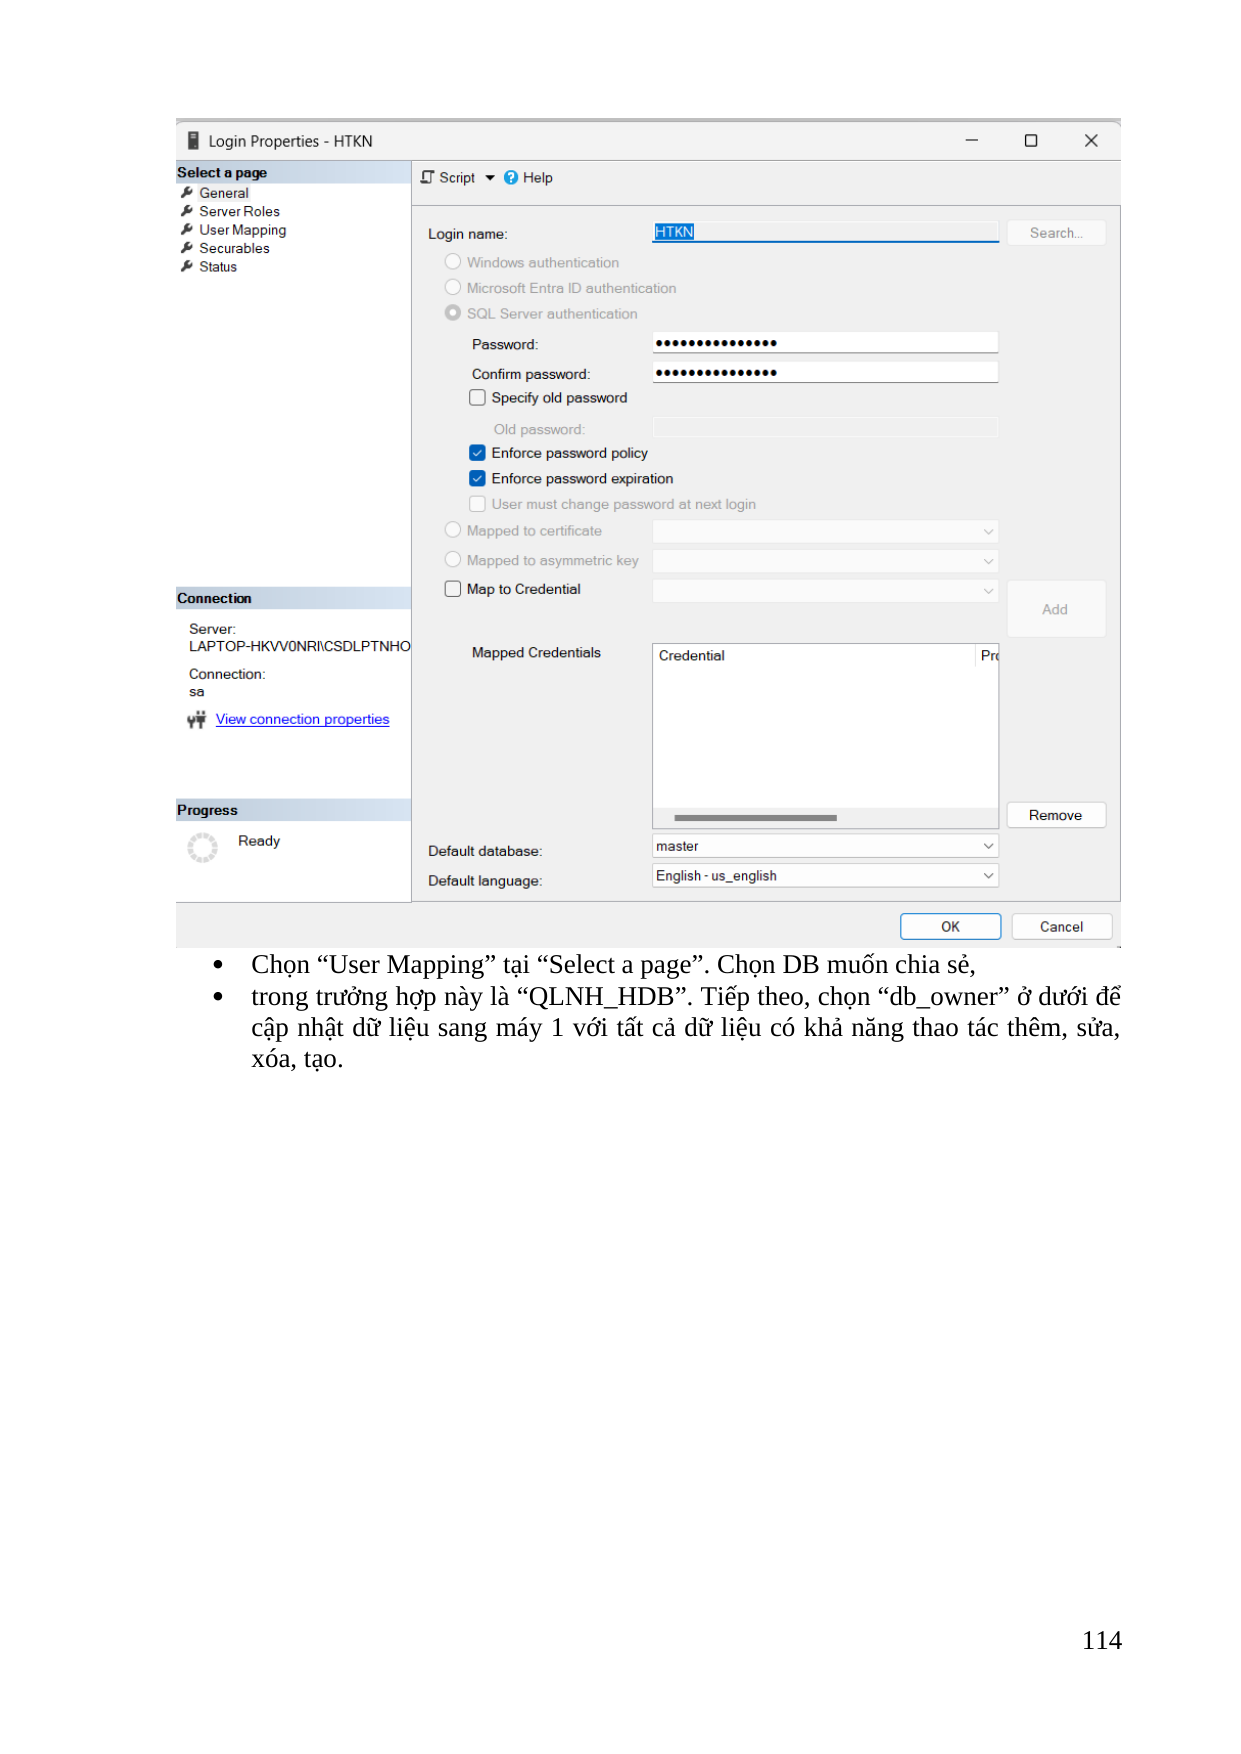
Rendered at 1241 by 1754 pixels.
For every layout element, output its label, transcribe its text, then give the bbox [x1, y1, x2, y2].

picture [176, 118, 1121, 948]
list trong trưởng hợp này là “QLNH_HDB”. Tiếp theo, chọn “db_owner” ở dưới để cập nhật dữ liệu sang máy 1 với tất cả dữ liệu có khả năng thao tác thêm, sửa, xóa, tạo. [214, 979, 1122, 1073]
list Chọn “User Mapping” tại “Select a page”. Chọn DB muốn chia sẻ, [214, 948, 1122, 979]
